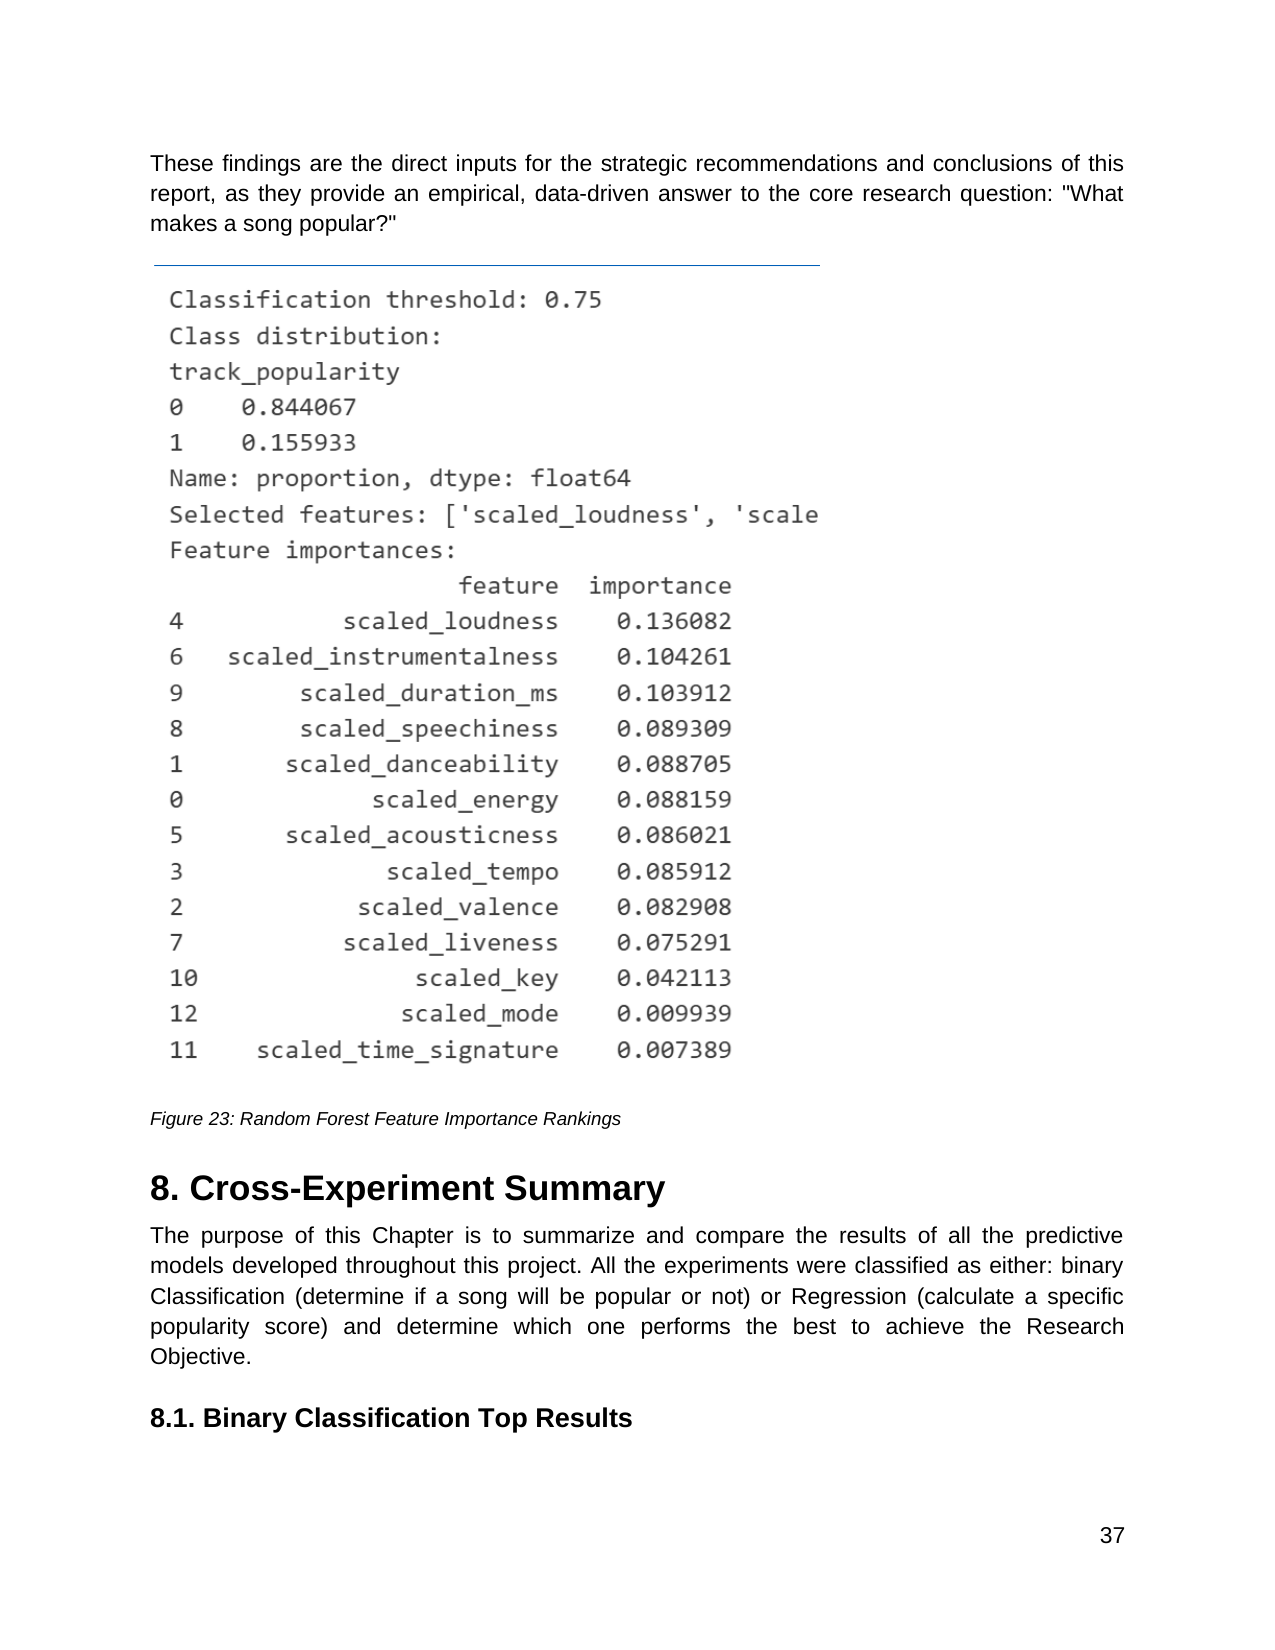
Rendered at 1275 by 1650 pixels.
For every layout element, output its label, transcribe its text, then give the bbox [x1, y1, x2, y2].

picture [150, 265, 820, 1080]
text Figure 23: Random Forest Feature Importance Rankings [150, 1108, 1125, 1130]
text The purpose of this Chapter is to summarize and compare the results of all the predictive models developed throughout this project. All the experiments were classified as either: binary Classification (determine if a song will be popular or not) or Regression (calculate a specific popularity score) and determine which one performs the best to achieve the Research Objective. [150, 1222, 1125, 1369]
subtitle 8.1. Binary Classification Top Results [150, 1402, 1125, 1434]
text These findings are the direct inputs for the strategic recommendations and conclusions of this report, as they provide an empirical, data-driven answer to the core research question: "What makes a song popular?" [150, 150, 1125, 237]
subtitle 8. Cross-Experiment Summary [150, 1167, 1125, 1208]
